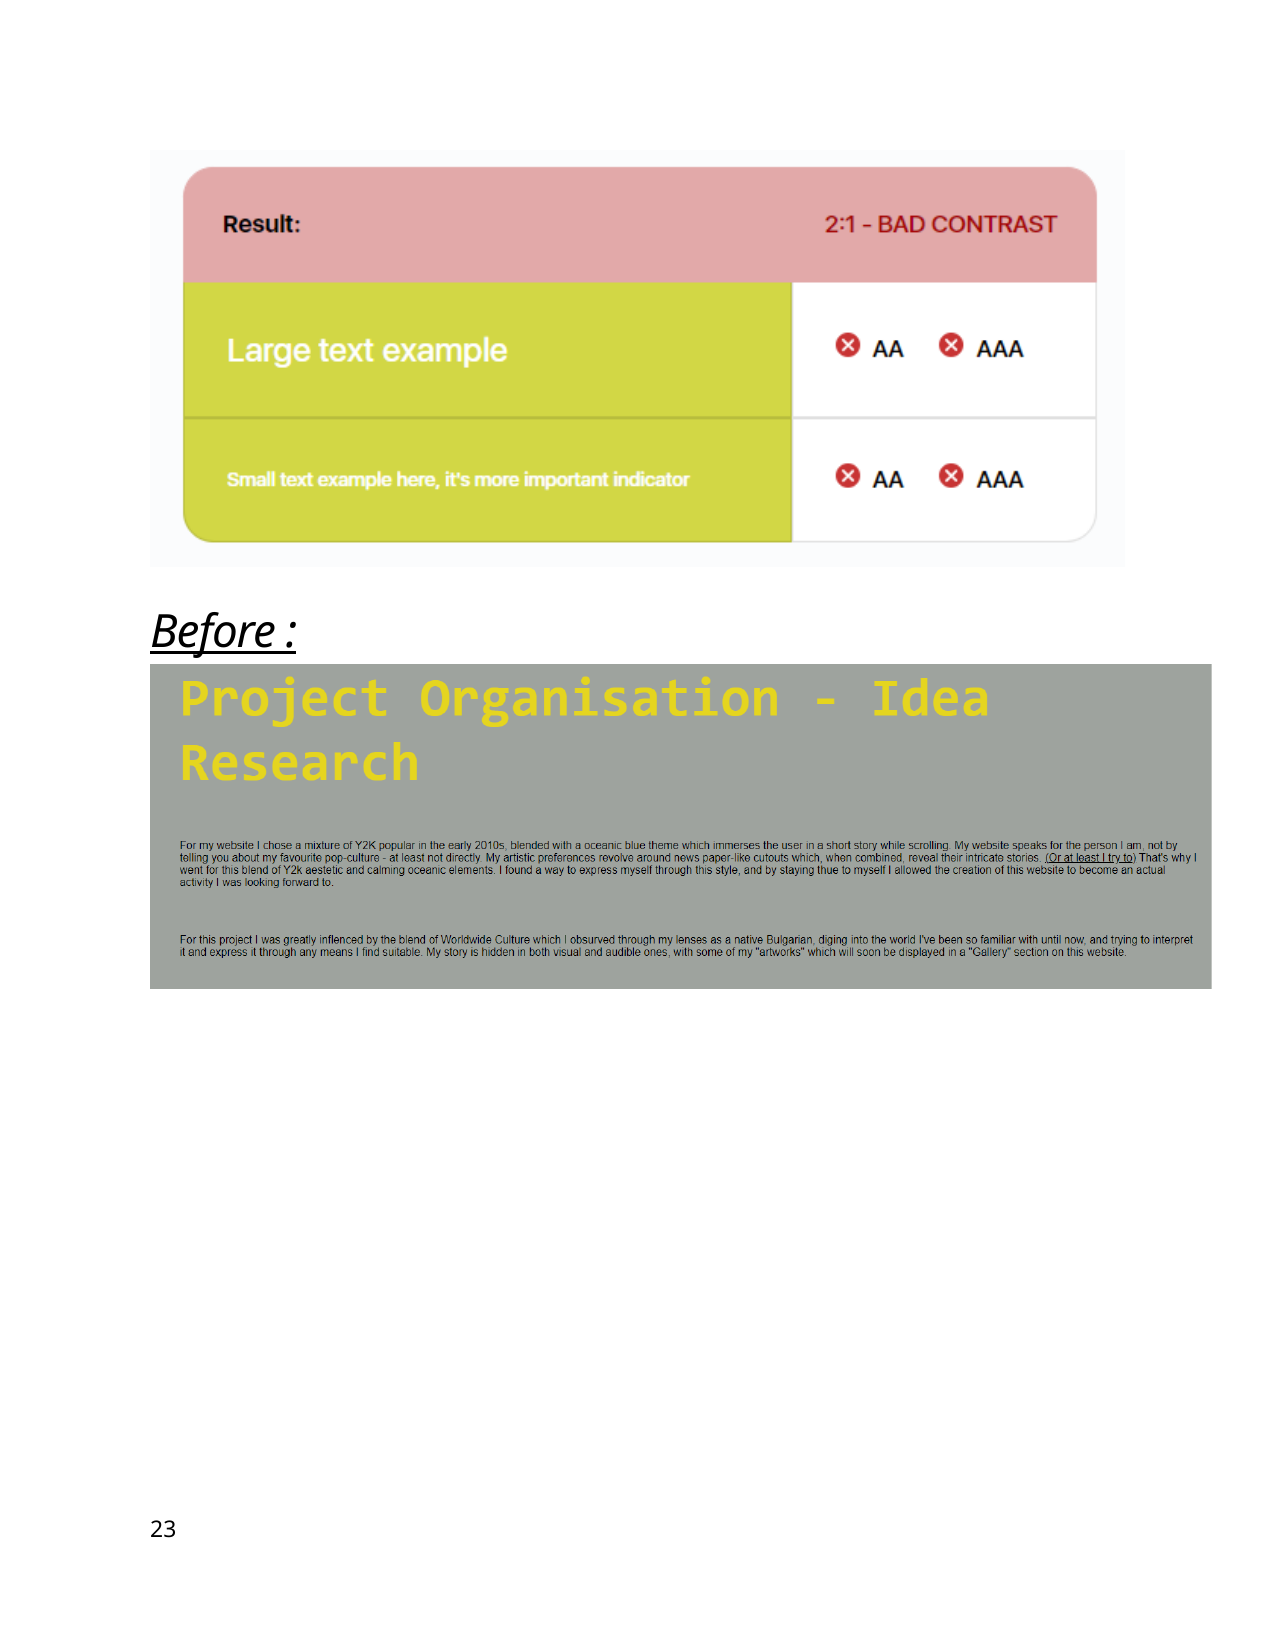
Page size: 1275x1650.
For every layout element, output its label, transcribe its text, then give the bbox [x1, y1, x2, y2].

picture [150, 150, 1125, 567]
title Before : [150, 585, 1125, 664]
picture [150, 664, 1212, 989]
